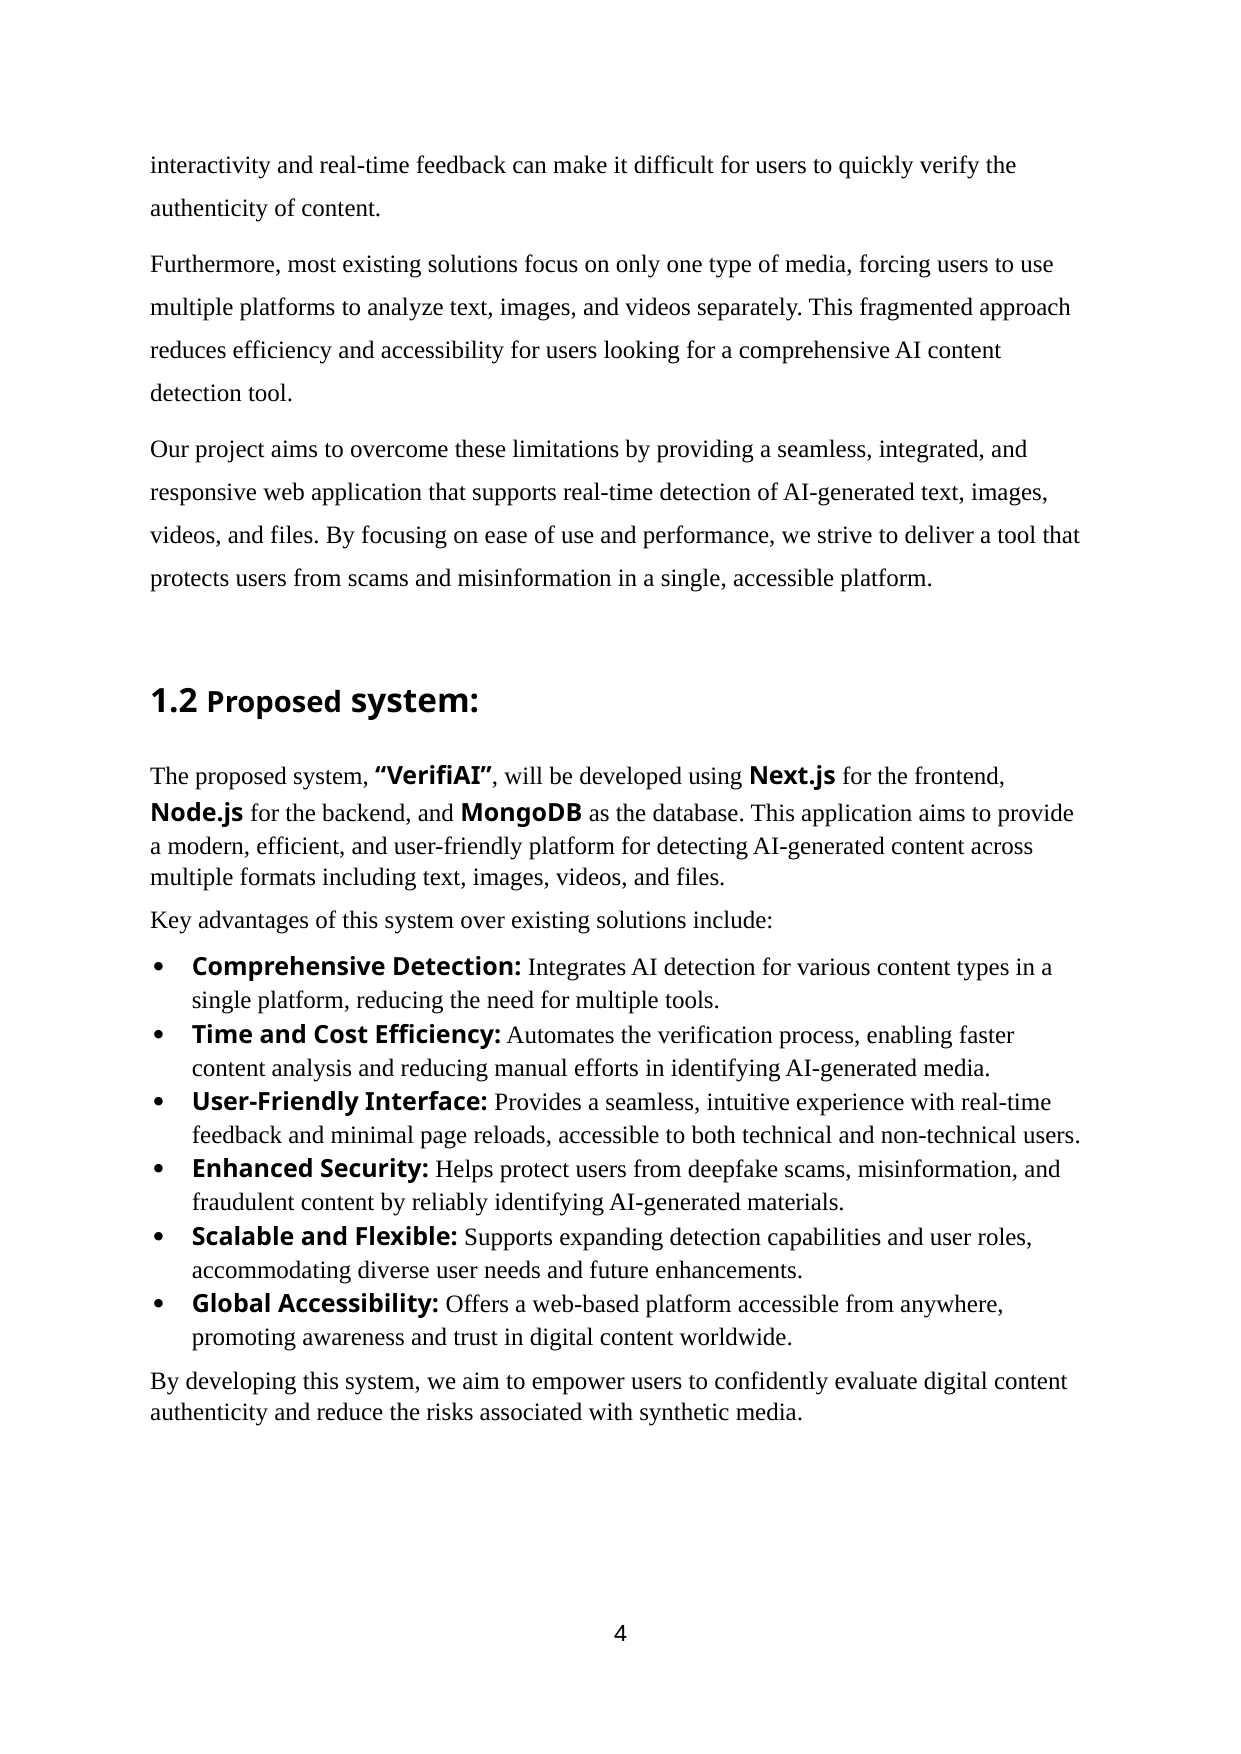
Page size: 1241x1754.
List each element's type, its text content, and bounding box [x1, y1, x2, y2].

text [150, 150, 1090, 222]
text The proposed system, “VerifiAI”, will be developed using Next.js for the frontend, Node.js for the backend, and MongoDB as the database. This application aims to provide a modern, efficient, and user-friendly platform for detecting AI-generated content across multiple formats including text, images, videos, and files. [150, 758, 1090, 891]
text 1.2 Proposed system: [150, 677, 1090, 722]
text Furthermore, most existing solutions focus on only one type of media, forcing users to use multiple platforms to analyze text, images, and videos separately. This fragmented approach reduces efficiency and accessibility for users looking for a comprehensive AI content detection tool. [150, 249, 1090, 407]
list User-Friendly Interface: Provides a seamless, intuitive experience with real-time feedback and minimal page reloads, accessible to both technical and non-technical users. [154, 1084, 1090, 1149]
list Enhanced Security: Helps protect users from deepfake scams, misinformation, and fraudulent content by reliably identifying AI-generated materials. [154, 1151, 1090, 1216]
text Key advantages of this system over existing solutions include: [150, 905, 1090, 934]
list Comprehensive Detection: Integrates AI detection for various content types in a single platform, reducing the need for multiple tools. [154, 949, 1090, 1014]
text Our project aims to overcome these limitations by providing a seamless, integrated, and responsive web application that supports real-time detection of AI-generated text, images, videos, and files. By focusing on ease of use and performance, we strive to deliver a tool that protects users from scams and misinformation in a single, accessible platform. [150, 434, 1090, 592]
list Scalable and Flexible: Supports expanding detection capabilities and user roles, accommodating diverse user needs and future enhancements. [154, 1218, 1090, 1283]
text By developing this system, we aim to empower users to confidently evaluate digital content authenticity and reduce the risks associated with synthetic media. [150, 1366, 1090, 1426]
list Global Accessibility: Offers a web-based platform accessible from anywhere, promoting awareness and trust in digital content worldwide. [154, 1286, 1090, 1351]
list Time and Cost Efficiency: Automates the verification process, enabling faster content analysis and reducing manual efforts in identifying AI-generated media. [154, 1016, 1090, 1081]
